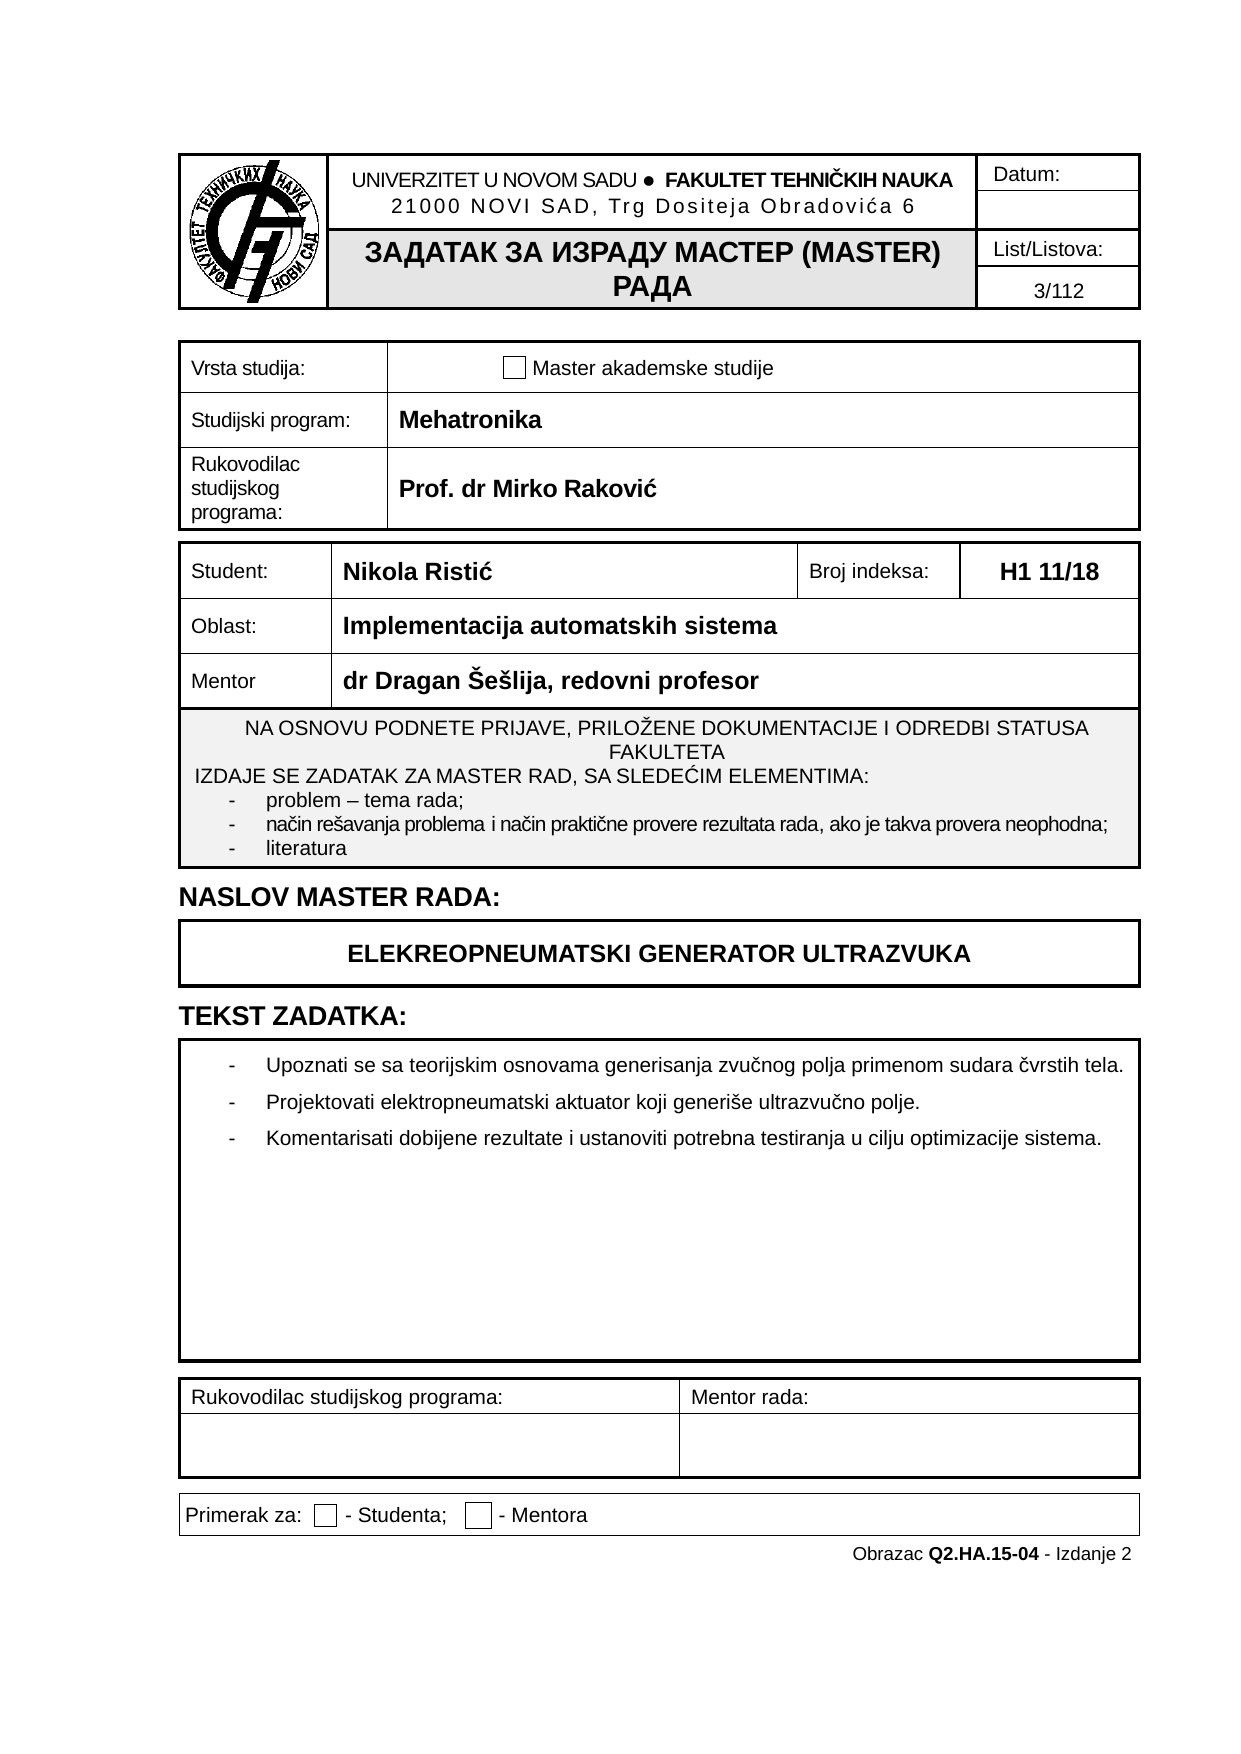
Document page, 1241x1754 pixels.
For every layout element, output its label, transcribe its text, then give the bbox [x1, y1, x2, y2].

table_header elekreopneumatski generator ultrazvuka [181, 922, 1138, 984]
table_header Primerak za: - Studenta; - Mentora [180, 1494, 1139, 1535]
table_header Student: [181, 544, 331, 598]
table_header H1 11/18 [961, 544, 1138, 598]
table_cell List/Listova: [978, 231, 1138, 265]
table_cell 2/66 [978, 267, 1138, 307]
text TEKST ZADATKA: [150, 1000, 1090, 1031]
text Obrazac Q2.НА.15-04 - Izdanje 2 [800, 1542, 1132, 1564]
table_cell [978, 191, 1138, 227]
table_header Nikola Ristić [332, 544, 797, 598]
table_header Mentor rada: [680, 1380, 1138, 1413]
table_header Broj indeksa: [798, 544, 959, 598]
table_header Vrsta studija: [181, 343, 387, 392]
table_cell [680, 1414, 1138, 1476]
table_header Datum: [978, 156, 1138, 190]
table_header Rukovodilac studijskog programa: [181, 1380, 679, 1413]
table_header UNIVERZITET U NOVOM SADU FAKULTET TEHNIČKIH NAUKA 21000 NOVI SAD, Trg Dositeja Obradovića 6 [329, 156, 975, 227]
table_header Master akademske studije [388, 343, 1138, 392]
table_cell Prof. dr Mirko Raković [388, 448, 1138, 528]
table_cell [181, 1414, 679, 1476]
table_cell Mehatronika [388, 393, 1138, 447]
table_cell Implementacija automatskih sistema [332, 599, 1138, 652]
picture [189, 160, 319, 303]
table_header Upoznati se sa teorijskim osnovama generisanja zvučnog polja primenom sudara čvrstih tela. Projektovati elektropneumatski aktuator koji generiše ultrazvučno polje. Komentarisati dobijene rezultate i ustanoviti potrebna testiranja u cilju optimizacije sistema. [181, 1041, 1138, 1359]
table_cell Mentor [181, 654, 331, 707]
table_cell Rukovodilac studijskog programa: [181, 448, 387, 528]
table_cell Oblast: [181, 599, 331, 652]
table_cell NA OSNOVU PODNETE PRIJAVE, PRILOŽENE DOKUMENTACIJE I ODREDBI STATUSA FAKULTETA IZDAJE SE ZADATAK ZA MASTER RAD, SA SLEDEĆIM ELEMENTIMA: problem – tema rada; način rešavanja problema i način praktične provere rezultata rada, ako je takva provera neophodna; literatura [181, 710, 1138, 866]
text NASLOV MASTER RADA: [150, 881, 1090, 912]
table_cell dr Dragan Šešlija, redovni profesor [332, 654, 1138, 707]
table_cell Studijski program: [181, 393, 387, 447]
table_cell ЗАДАТАК ЗА ИЗРАДУ МАСТЕР (MASTER) РАДА [329, 231, 975, 307]
table_header [181, 156, 326, 307]
